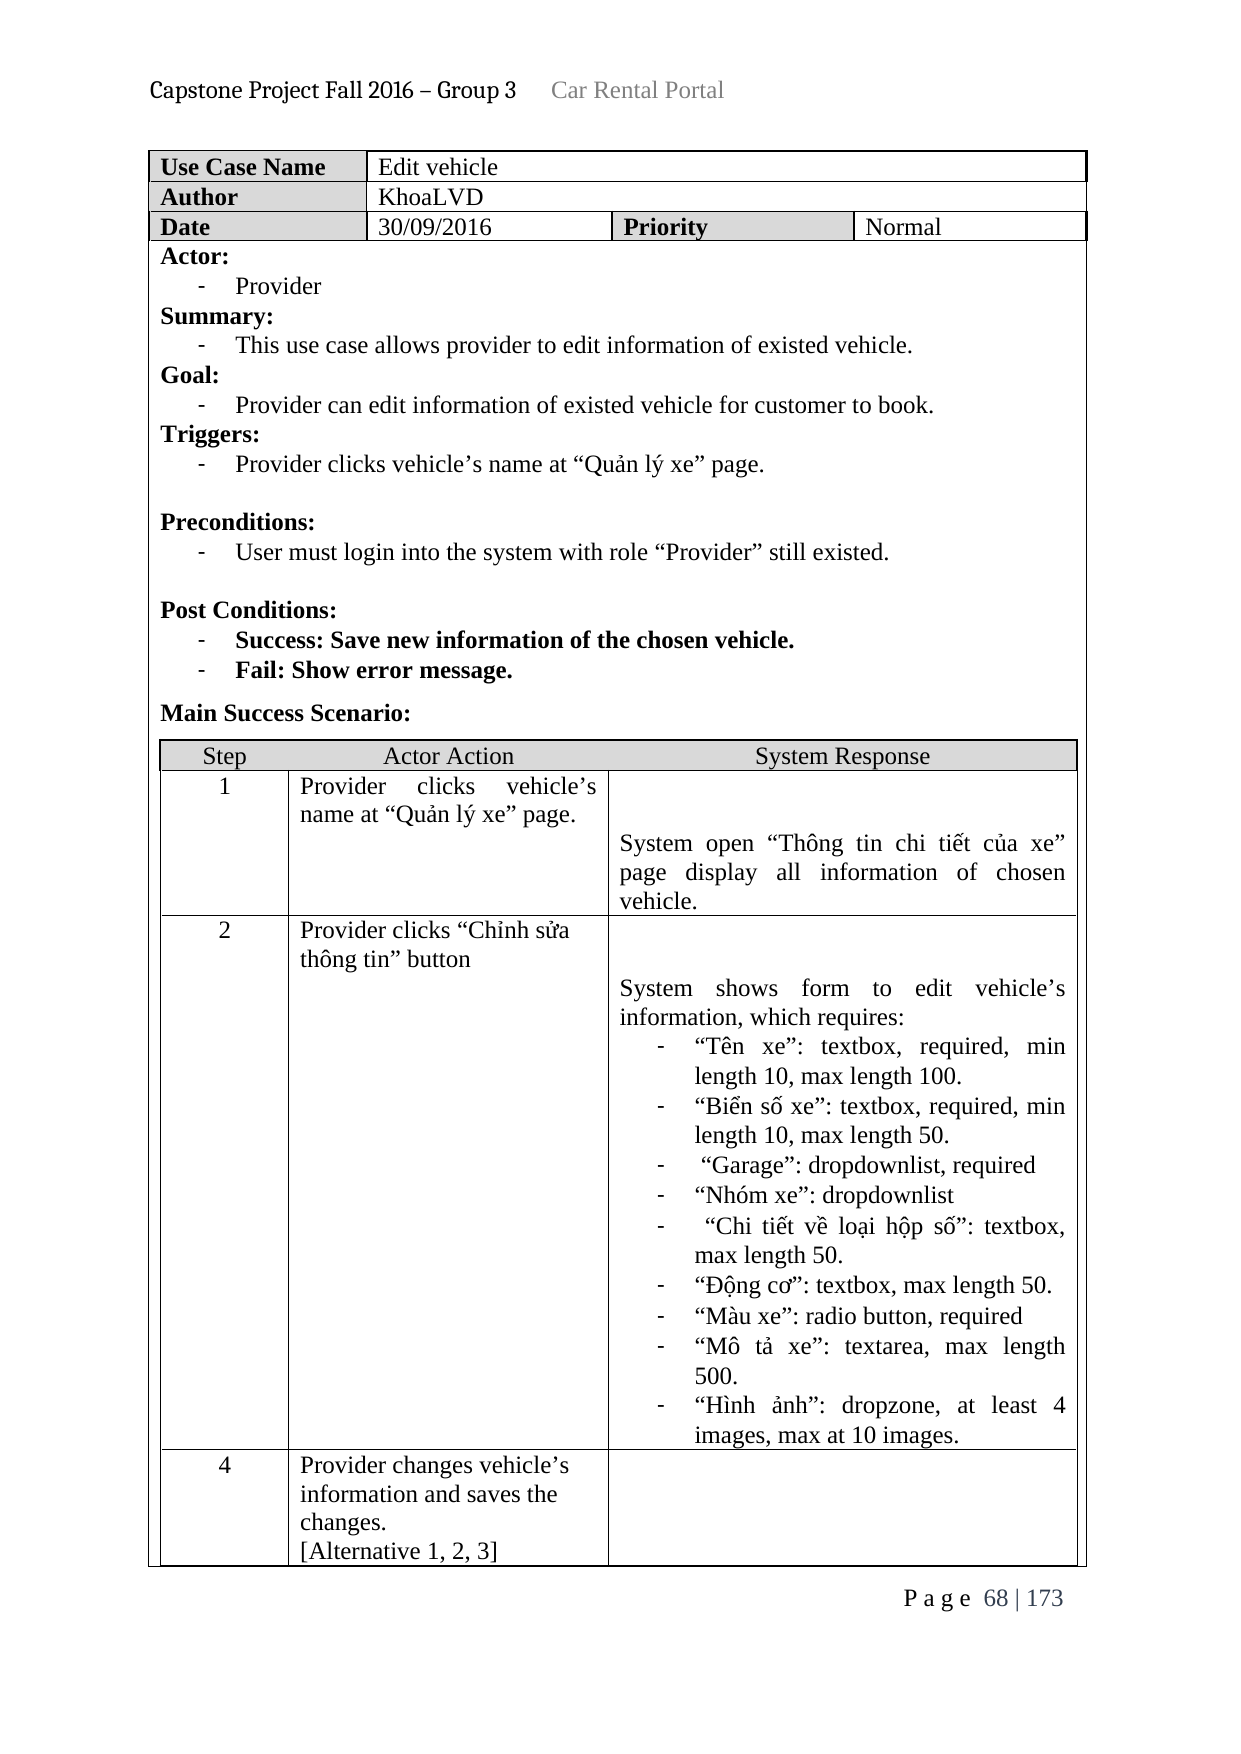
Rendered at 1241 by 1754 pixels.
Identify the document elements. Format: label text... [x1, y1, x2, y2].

table_cell Use Case Name [150, 151, 366, 181]
table_cell Edit vehicle [368, 152, 1085, 181]
table_cell Normal [855, 212, 1085, 240]
table_cell Author [149, 182, 366, 211]
table_cell 30/09/2016 [368, 212, 611, 240]
table_cell Priority [613, 212, 853, 240]
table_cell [149, 241, 1086, 1566]
table_cell Date [150, 212, 366, 240]
table_cell KhoaLVD [367, 182, 1086, 211]
